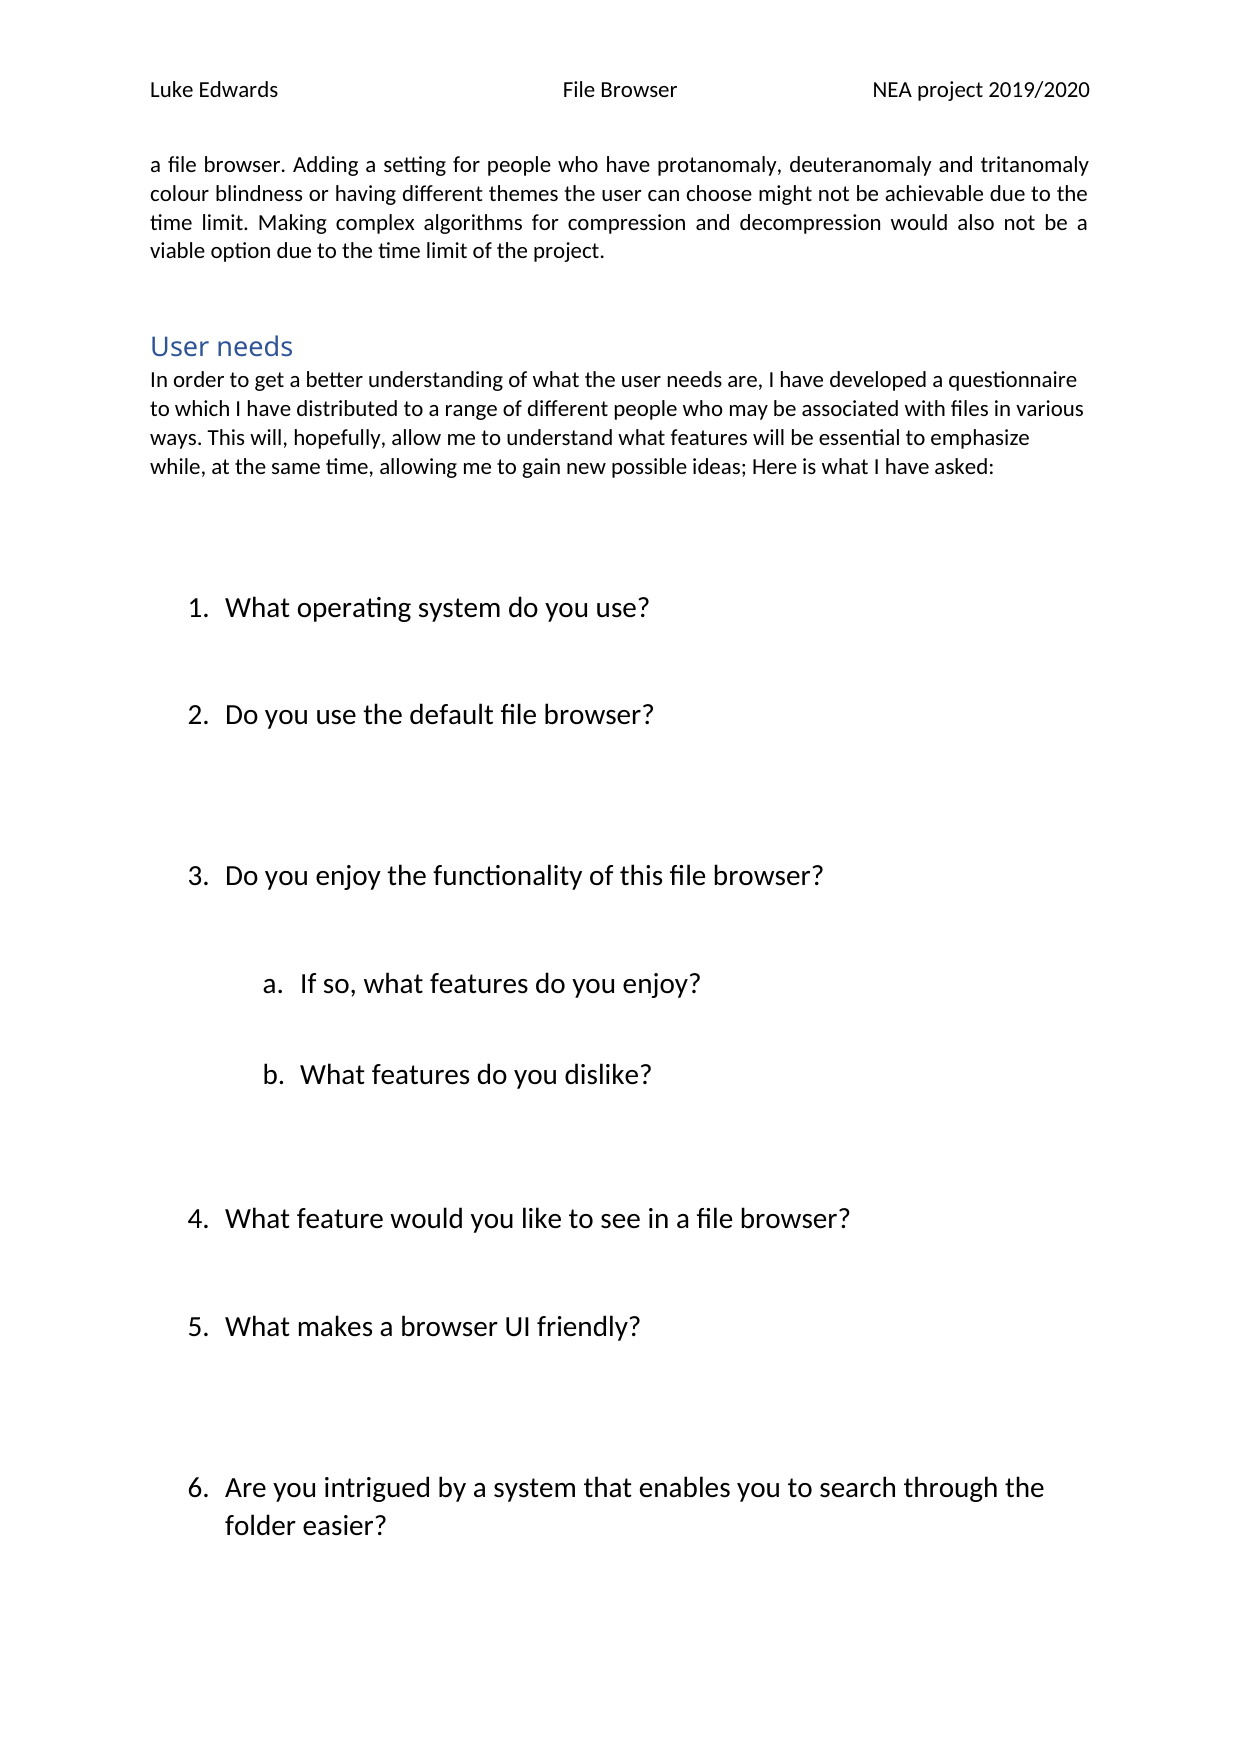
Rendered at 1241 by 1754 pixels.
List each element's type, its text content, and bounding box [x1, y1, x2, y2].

list If so, what features do you enjoy? [262, 965, 1090, 1001]
list What operating system do you use? [187, 589, 1090, 624]
list What feature would you like to see in a file browser? [187, 1201, 1090, 1236]
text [150, 150, 1090, 264]
list Are you intrigued by a system that enables you to search through the folder easier? [187, 1469, 1090, 1543]
list What makes a browser UI friendly? [187, 1308, 1090, 1344]
list Do you enjoy the functionality of this file browser? [187, 857, 1090, 893]
list What features do you dislike? [262, 1056, 1090, 1092]
text In order to get a better understanding of what the user needs are, I have developed a questionnaire to which I have distributed to a range of different people who may be associated with files in various ways. This will, hopefully, allow me to understand what features will be essential to emphasize while, at the same time, allowing me to gain new possible ideas; Here is what I have asked: [150, 366, 1090, 480]
list Do you use the default file browser? [187, 696, 1090, 732]
subtitle User needs [150, 328, 1090, 364]
